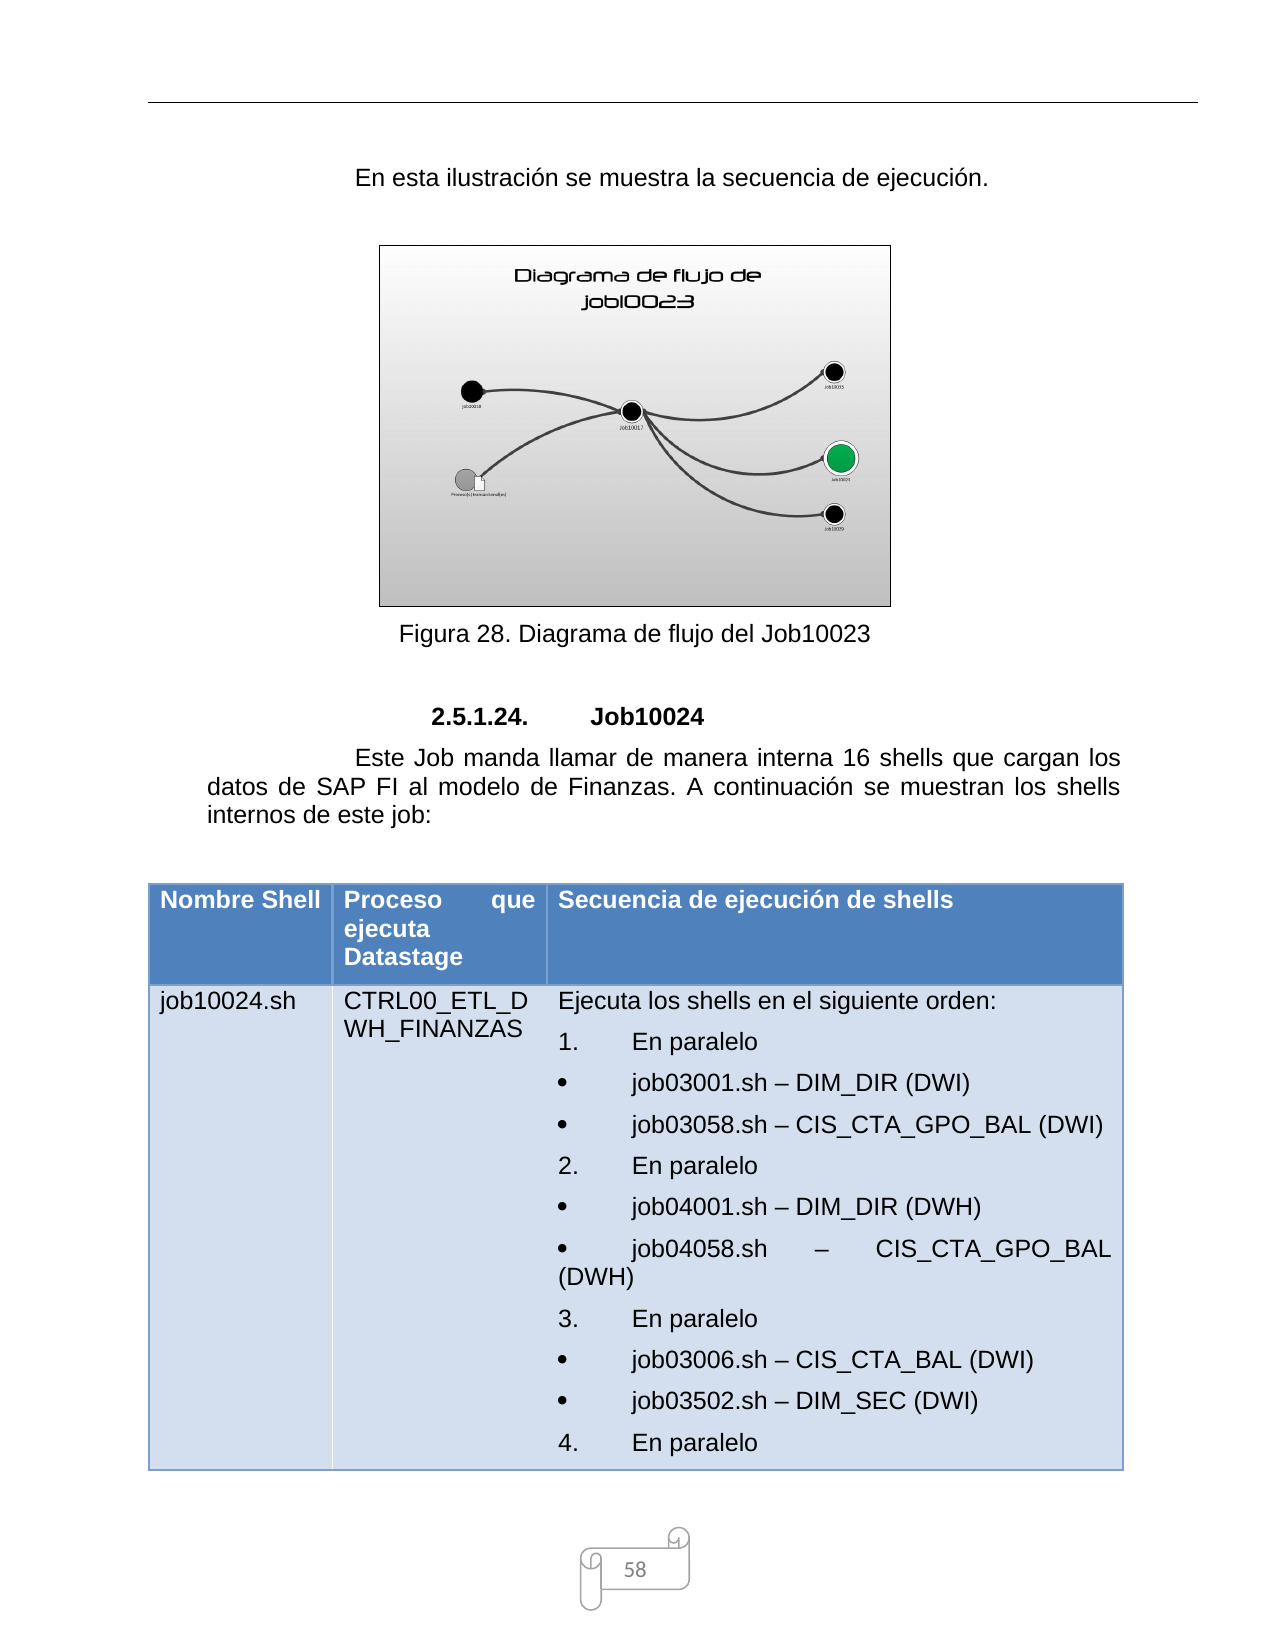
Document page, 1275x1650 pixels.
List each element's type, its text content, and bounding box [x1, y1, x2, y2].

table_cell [547, 986, 1122, 1469]
subtitle Job10024 [283, 702, 1122, 730]
table_header Nombre Shell [150, 885, 331, 984]
table_header Proceso que ejecuta Datastage [334, 885, 546, 984]
text Figura 28. Diagrama de flujo del Job10023 [148, 619, 1122, 648]
text Este Job manda llamar de manera interna 16 shells que cargan los datos de SAP FI al modelo de Finanzas. A continuación se muestran los shells internos de este job: [207, 743, 1122, 829]
text En esta ilustración se muestra la secuencia de ejecución. [207, 162, 1122, 191]
table_header Secuencia de ejecución de shells [548, 885, 1122, 984]
table_cell job10024.sh [150, 986, 332, 1469]
table_cell CTRL00_ETL_DWH_FINANZAS [333, 986, 547, 1469]
picture [380, 246, 890, 606]
